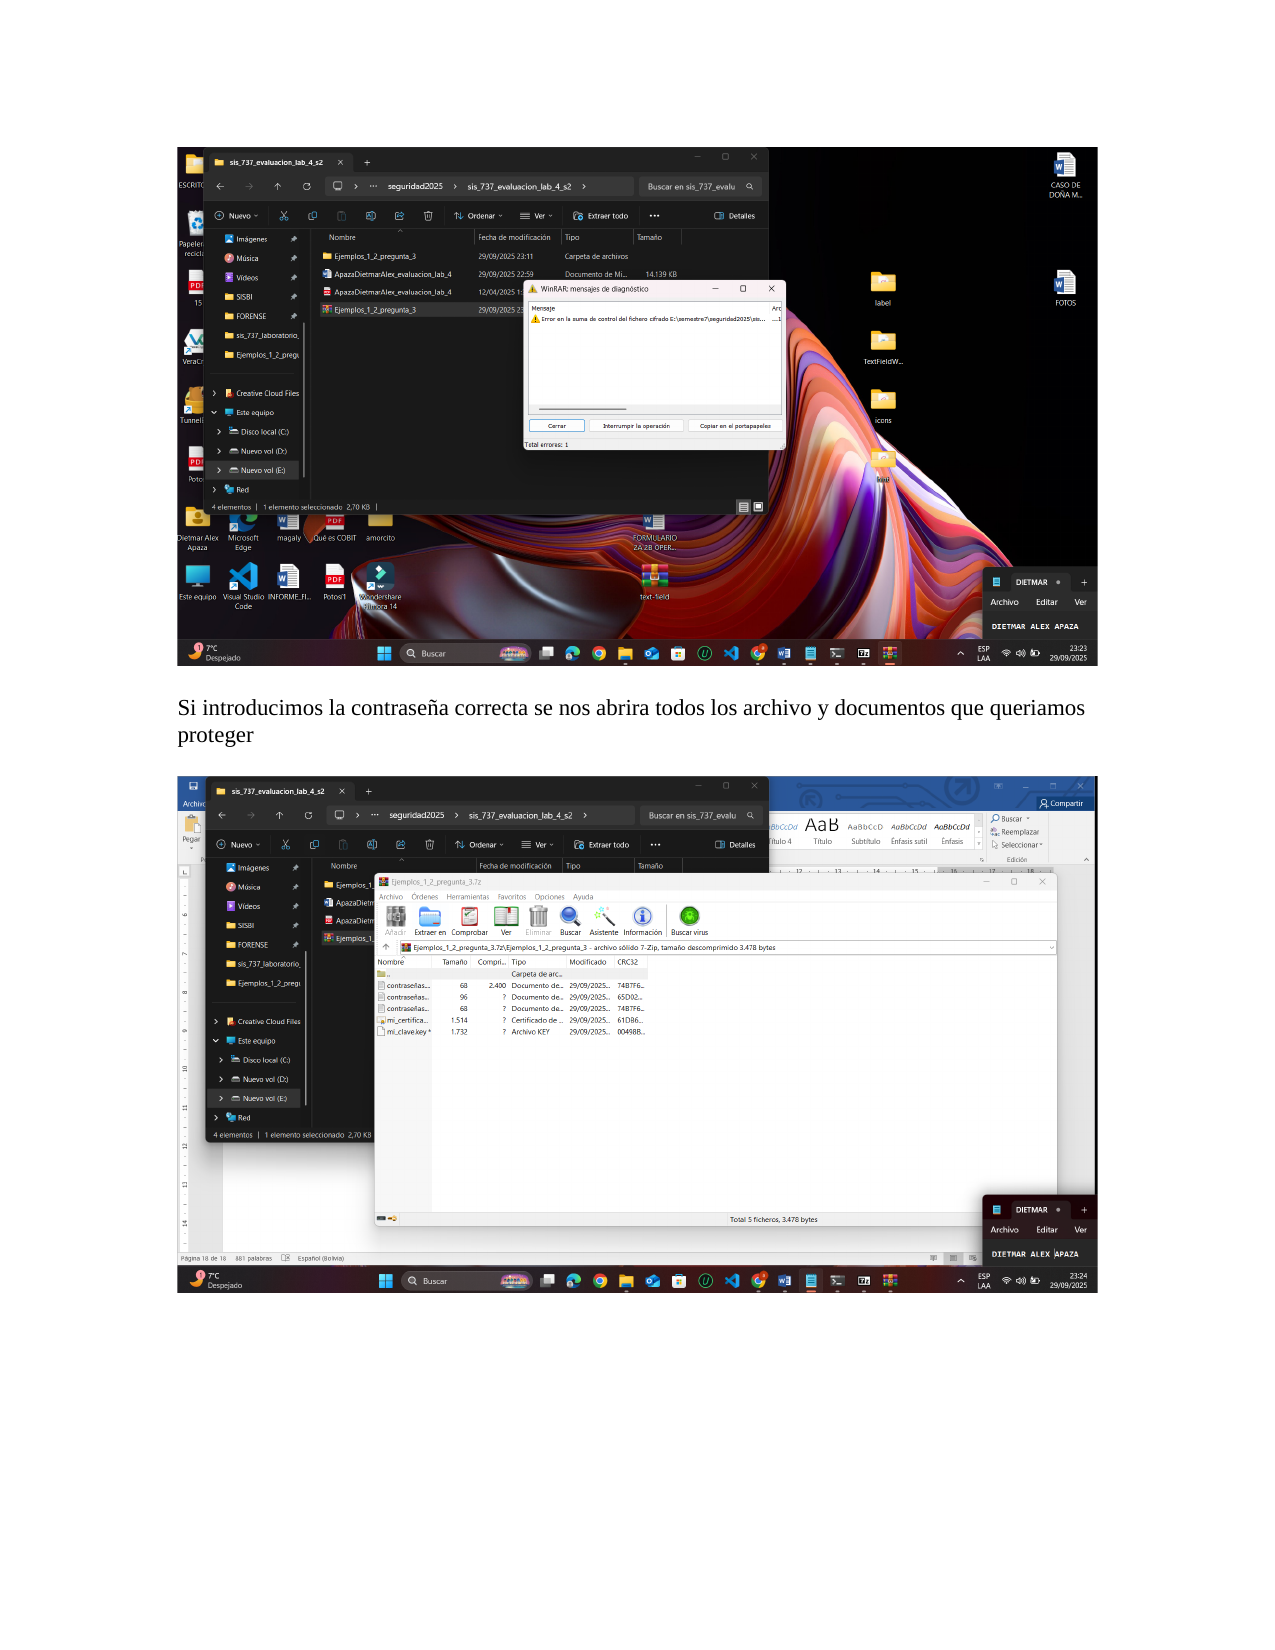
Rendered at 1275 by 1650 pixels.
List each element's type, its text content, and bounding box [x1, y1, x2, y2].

text Si introducimos la contraseña correcta se nos abrira todos los archivo y documentos que queriamos proteger [177, 694, 1098, 747]
picture [177, 147, 1098, 666]
picture [177, 776, 1098, 1293]
